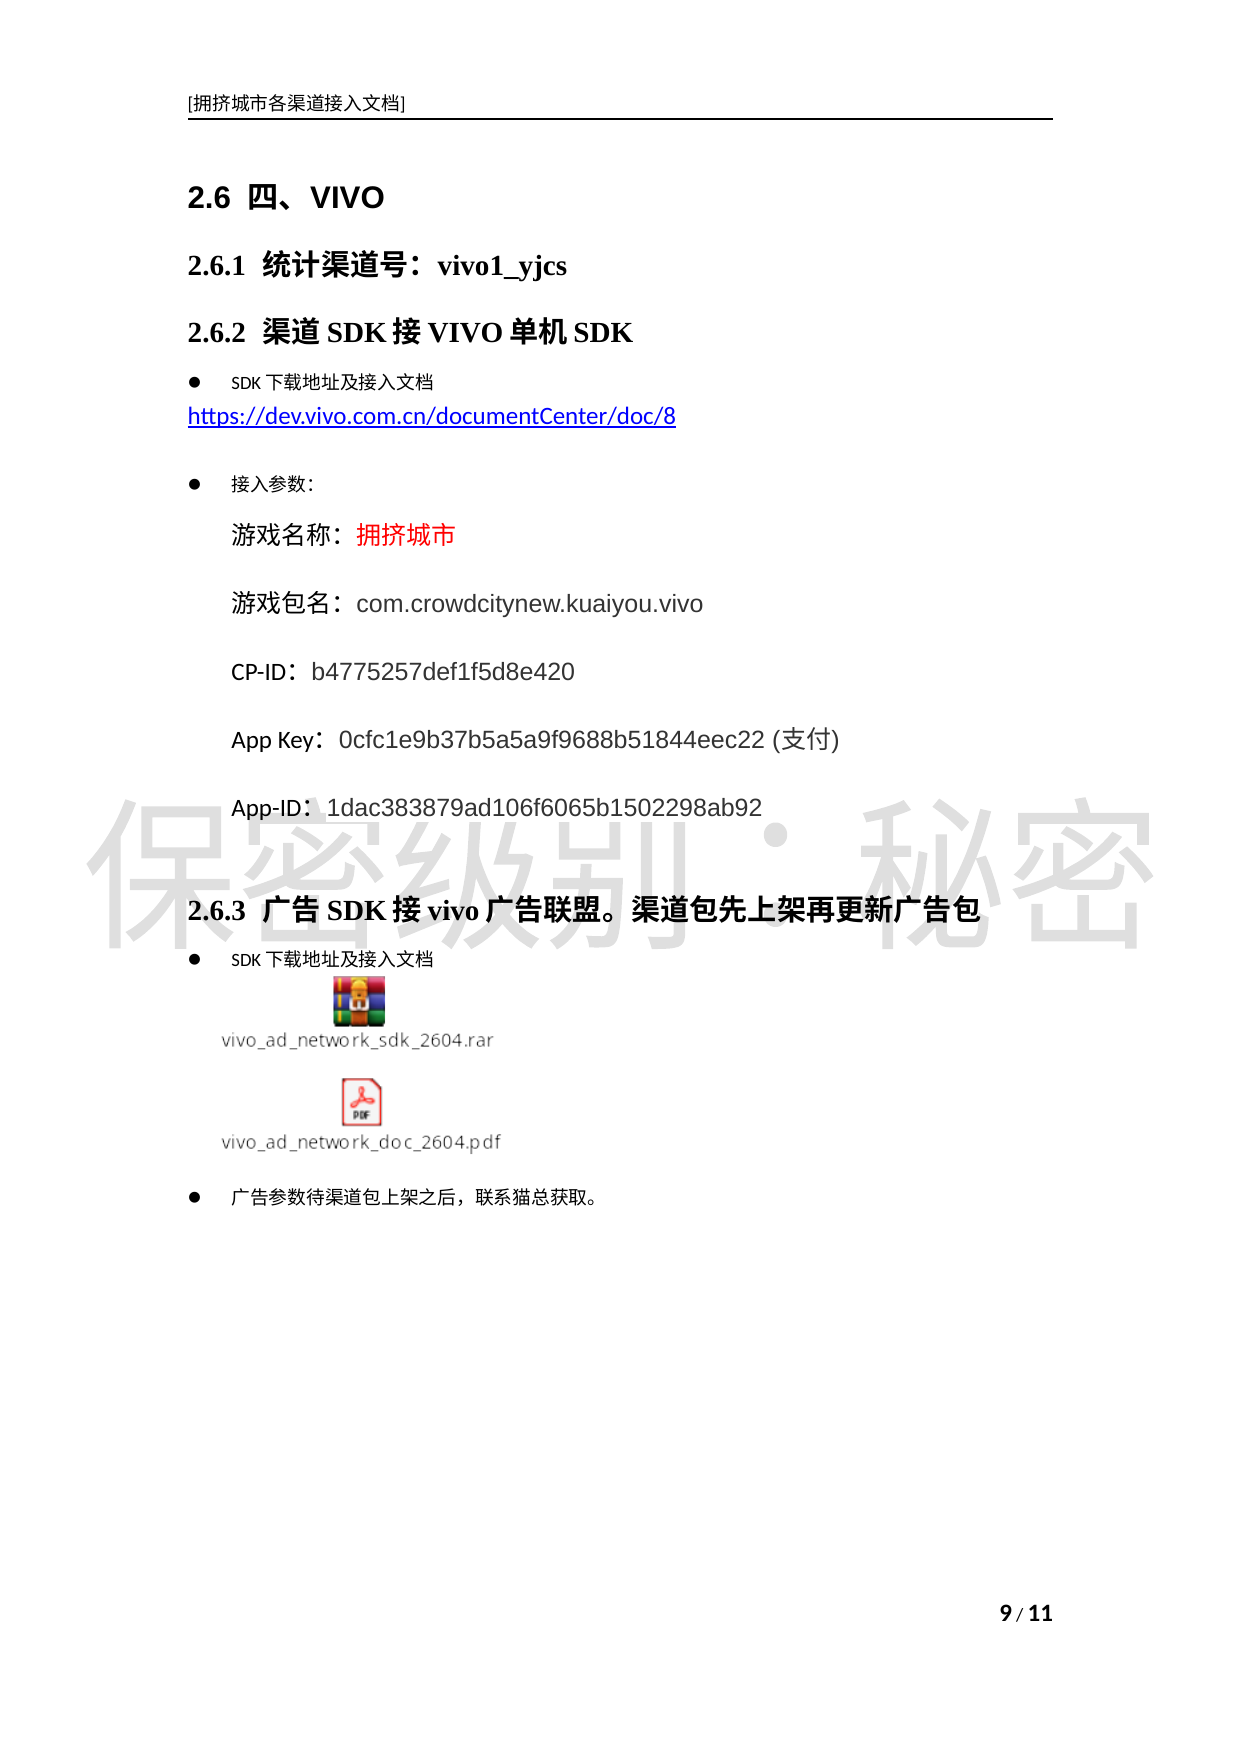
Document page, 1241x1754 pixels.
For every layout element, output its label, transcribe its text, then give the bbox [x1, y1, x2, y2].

text App Key：0cfc1e9b37b5a5a9f9688b51844eec22 (支付) [231, 704, 1053, 772]
list SDK下载地址及接入文档 [187, 941, 1053, 975]
list SDK下载地址及接入文档 [187, 364, 1053, 398]
subtitle 渠道SDK接VIVO单机SDK [187, 296, 1053, 364]
text https://dev.vivo.com.cn/documentCenter/doc/8 [187, 398, 1053, 432]
subtitle 统计渠道号：vivo1_yjcs [187, 228, 1053, 296]
text 游戏名称：拥挤城市 [231, 500, 1053, 568]
list 接入参数： [187, 466, 1053, 500]
text CP-ID：b4775257def1f5d8e420 [231, 636, 1053, 704]
text 游戏包名：com.crowdcitynew.kuaiyou.vivo [231, 568, 1053, 636]
text App-ID：1dac383879ad106f6065b1502298ab92 [231, 772, 1053, 839]
list 广告参数待渠道包上架之后，联系猫总获取。 [187, 1179, 1053, 1213]
subtitle 广告SDK接vivo广告联盟。渠道包先上架再更新广告包 [187, 873, 1053, 941]
subtitle 四、VIVO [187, 160, 1053, 228]
